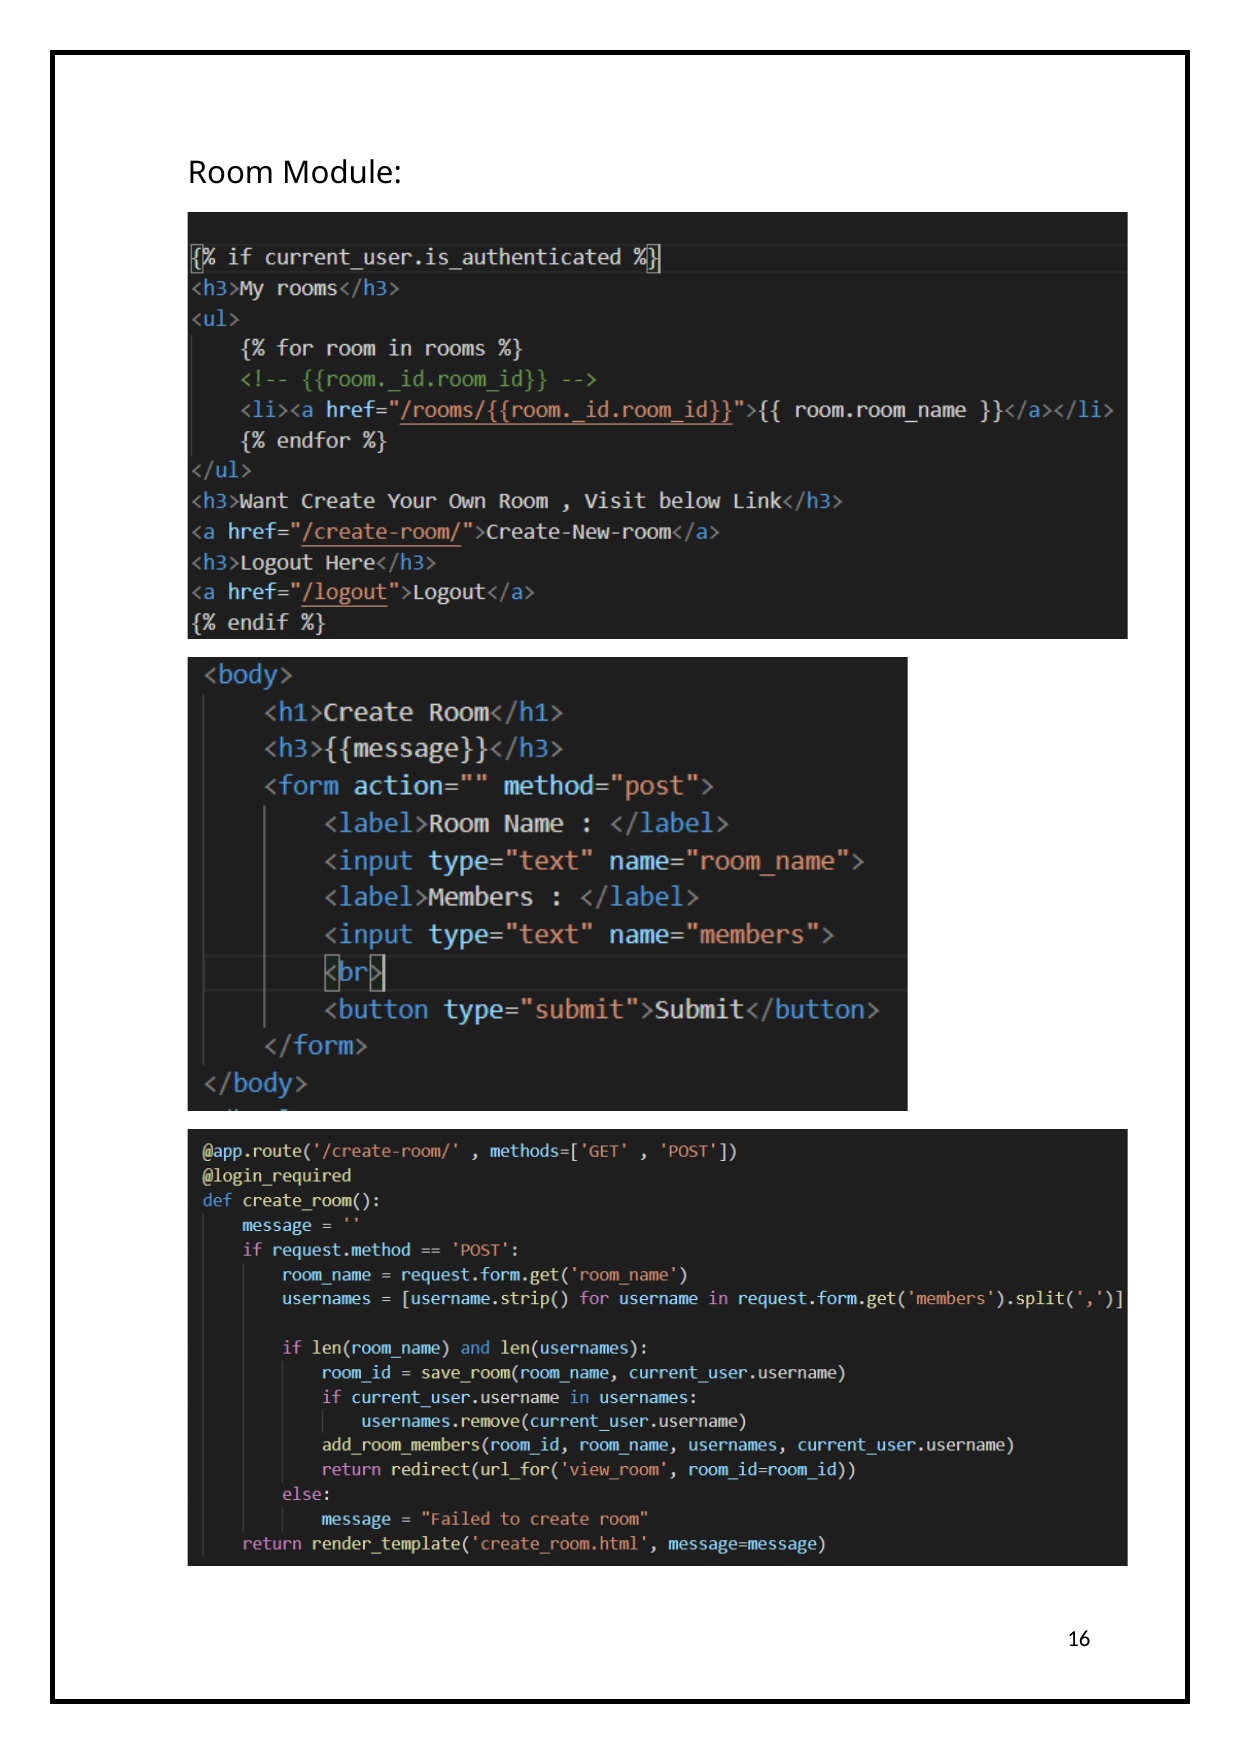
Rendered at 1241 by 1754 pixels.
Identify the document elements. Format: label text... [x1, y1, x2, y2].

picture [187, 212, 1128, 639]
text Room Module: [187, 150, 1090, 193]
picture [187, 1129, 1128, 1566]
picture [187, 657, 908, 1111]
